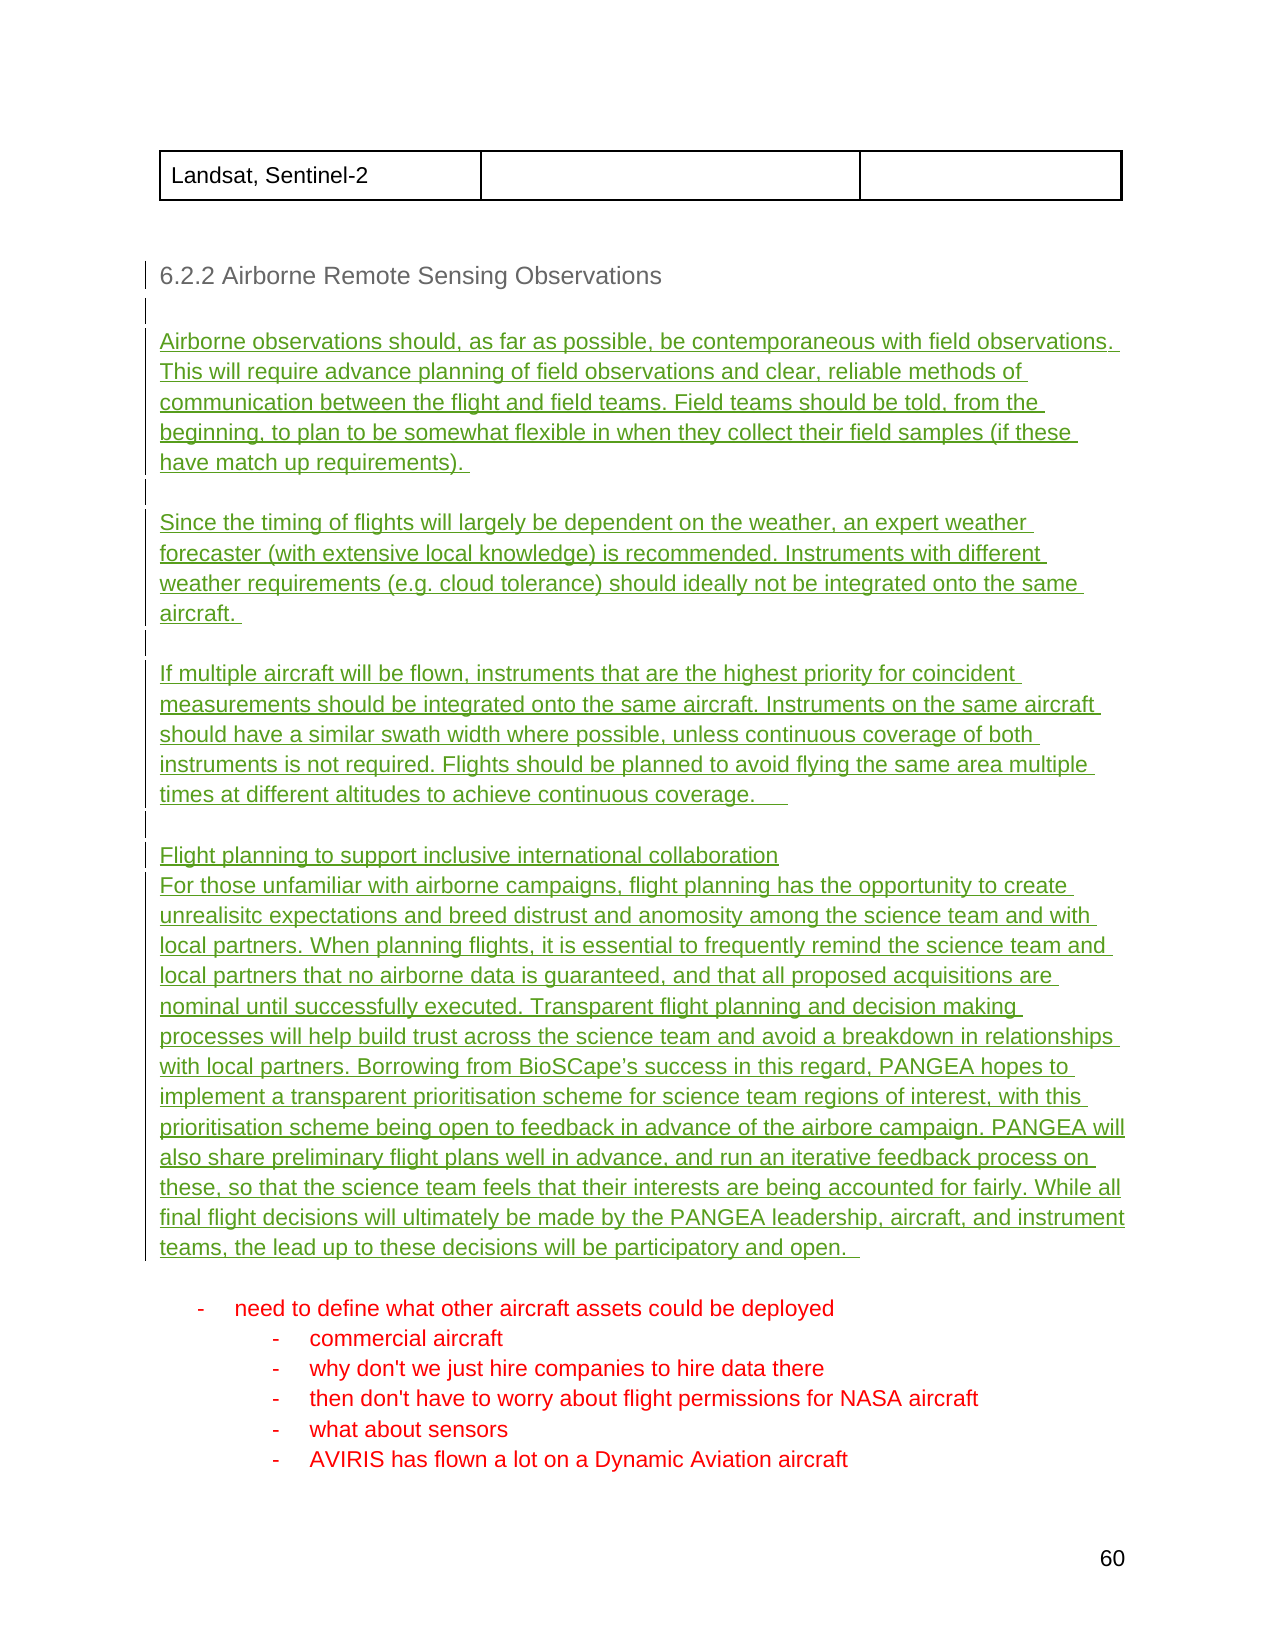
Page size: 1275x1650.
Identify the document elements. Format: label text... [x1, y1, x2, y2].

list commercial aircraft [272, 1325, 1125, 1351]
list AVIRIS has flown a lot on a Dynamic Aviation aircraft [272, 1446, 1125, 1472]
subtitle 6.2.2 Airborne Remote Sensing Observations [159, 261, 1125, 289]
table_cell [861, 152, 1120, 199]
list then don't have to worry about flight permissions for NASA aircraft [272, 1385, 1125, 1412]
list what about sensors [272, 1416, 1125, 1442]
list why don't we just hire companies to hire data there [272, 1355, 1125, 1381]
table_cell [482, 152, 859, 199]
table_cell Landsat, Sentinel-2 [161, 152, 480, 199]
list need to define what other aircraft assets could be deployed [197, 1295, 1125, 1321]
